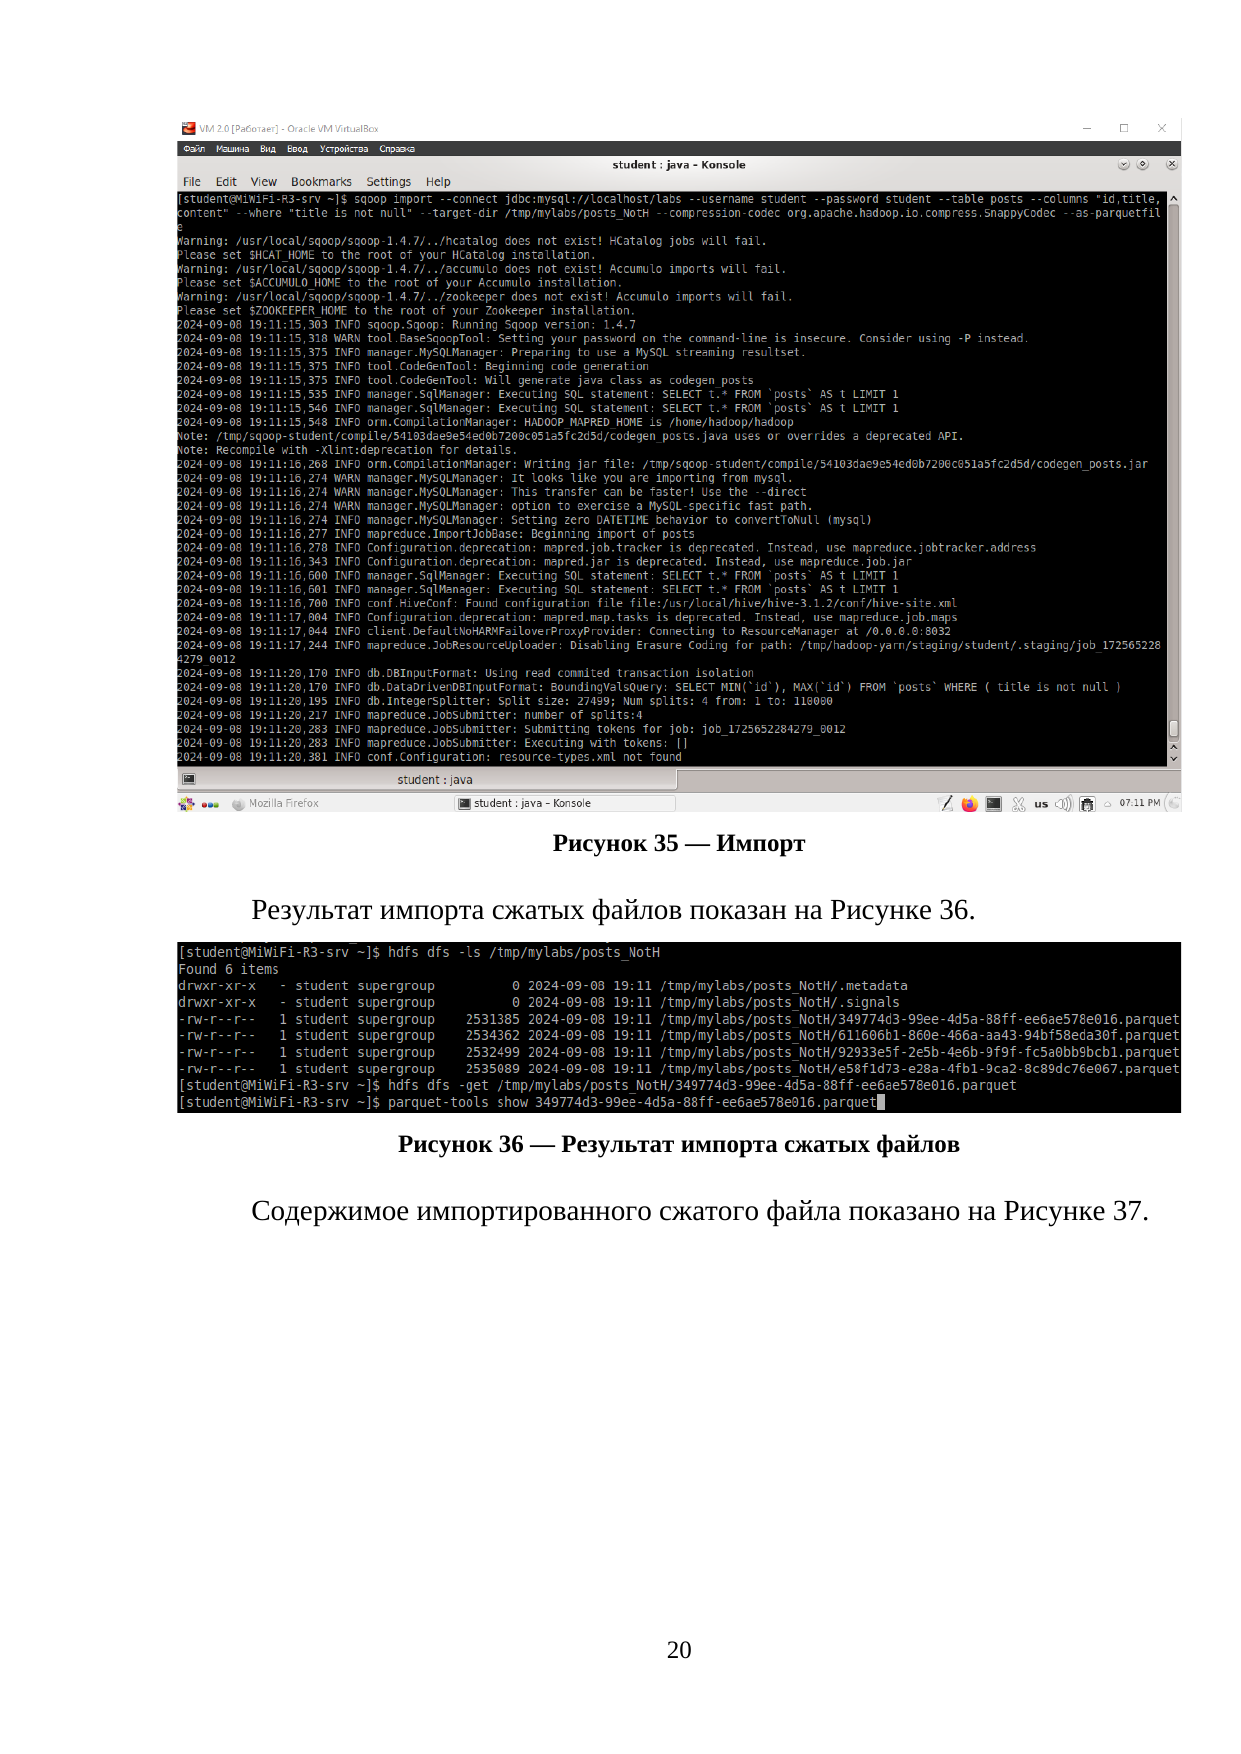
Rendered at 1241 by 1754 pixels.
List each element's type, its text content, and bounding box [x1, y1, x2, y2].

text Рисунок 35 — Импорт [177, 828, 1181, 857]
text Содержимое импортированного сжатого файла показано на Рисунке 37. [177, 1193, 1181, 1227]
text Результат импорта сжатых файлов показан на Рисунке 36. [177, 892, 1181, 926]
picture [177, 118, 1182, 812]
picture [177, 942, 1182, 1113]
text Рисунок 36 — Результат импорта сжатых файлов [177, 1129, 1181, 1158]
